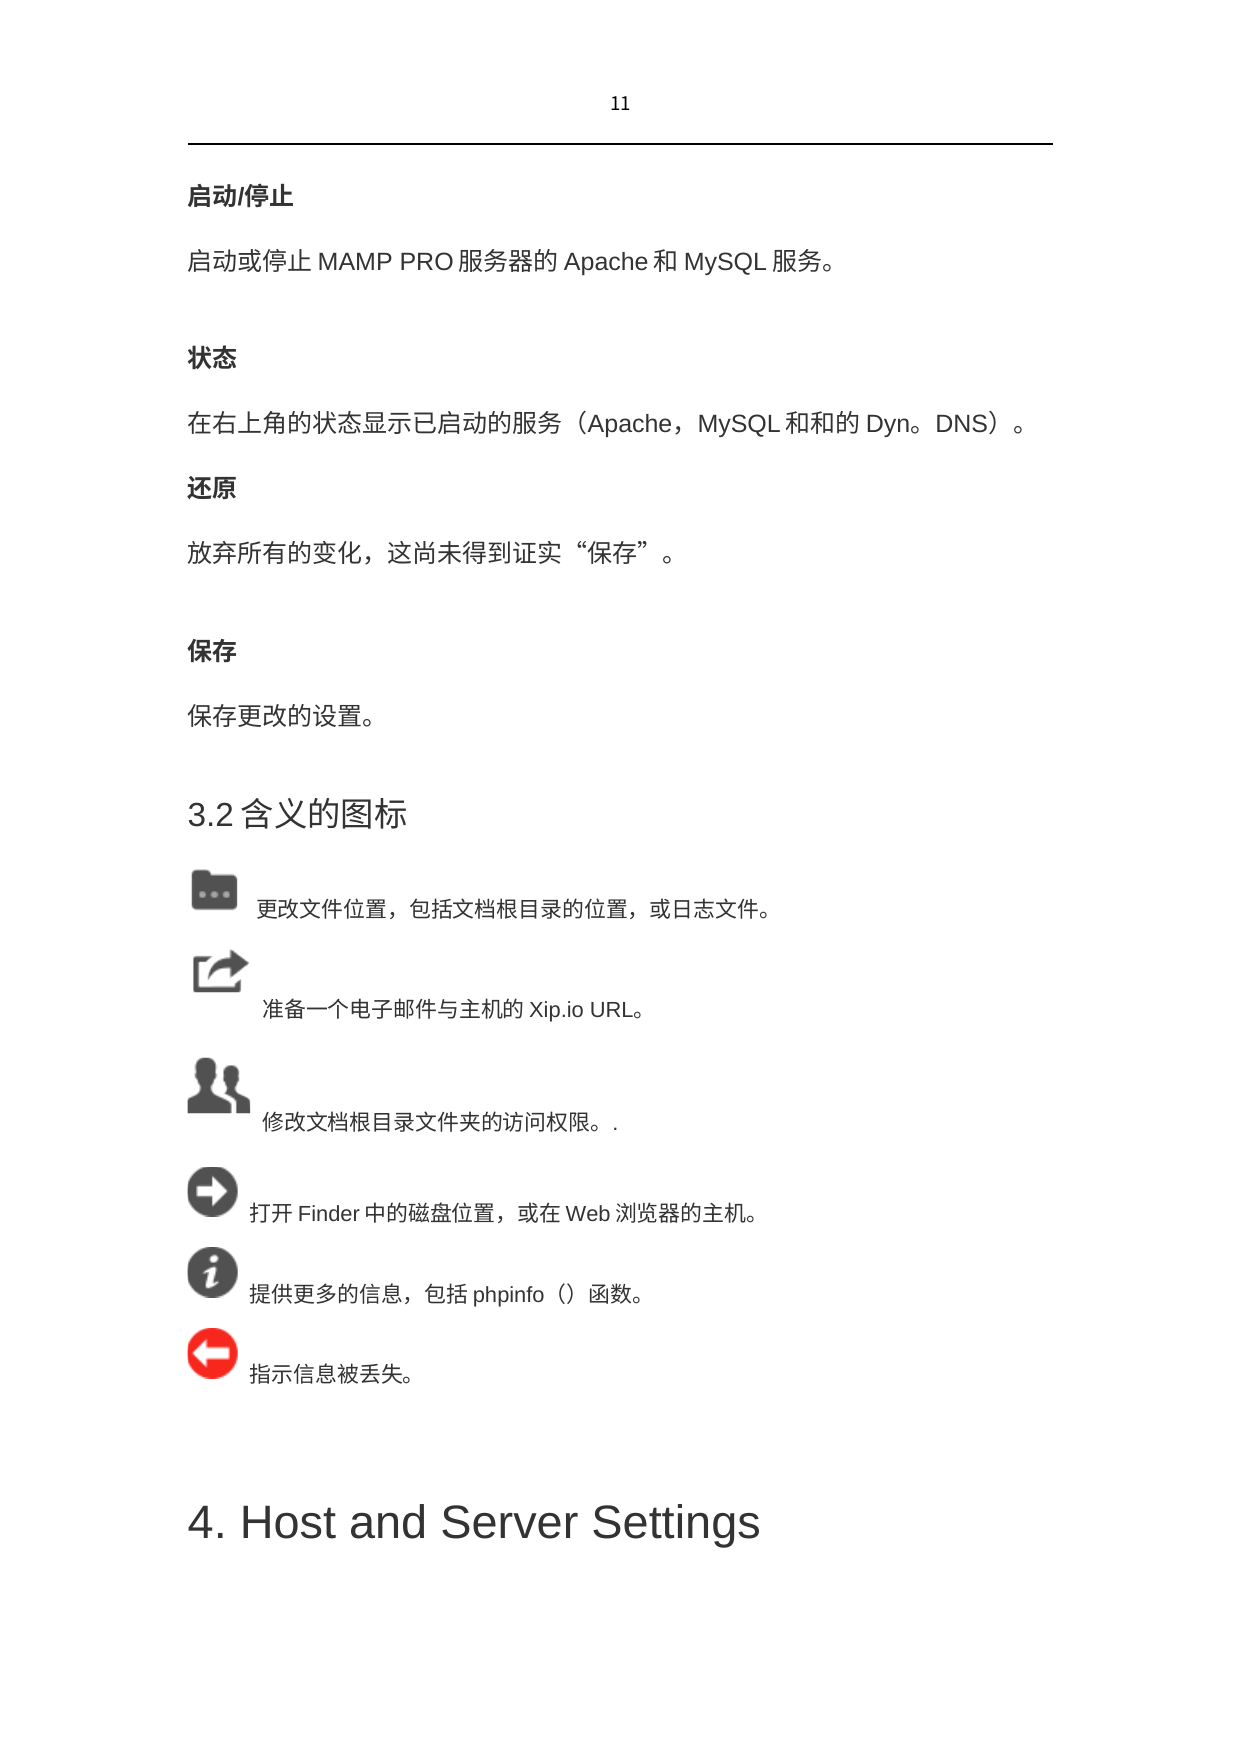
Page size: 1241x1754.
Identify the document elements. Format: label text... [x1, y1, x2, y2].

text 指示信息被丢失。 [187, 1328, 1053, 1458]
picture [187, 1167, 238, 1217]
text 更改文件位置，包括文档根目录的位置，或日志文件。 [187, 860, 1053, 925]
text 启动或停止MAMP PRO服务器的Apache和MySQL服务。 [187, 227, 1053, 292]
text 状态 [187, 324, 1053, 389]
picture [187, 1247, 238, 1298]
text 提供更多的信息，包括phpinfo（）函数。 [187, 1248, 1053, 1313]
text 保存更改的设置。 [187, 682, 1053, 747]
text 还原 [187, 454, 1053, 519]
text 修改文档根目录文件夹的访问权限。. [187, 1054, 1053, 1151]
text 在右上角的状态显示已启动的服务（Apache，MySQL和和的Dyn。DNS）。 [187, 389, 1053, 454]
text 保存 [187, 617, 1053, 682]
picture [187, 1328, 238, 1379]
picture [187, 940, 251, 1004]
picture [187, 860, 244, 917]
text 4. Host and Server Settings [187, 1489, 1053, 1554]
picture [187, 1053, 251, 1117]
text 启动/停止 [187, 162, 1053, 227]
text 放弃所有的变化，这尚未得到证实“保存”。 [187, 519, 1053, 584]
text 3.2含义的图标 [187, 779, 1053, 844]
text 打开Finder中的磁盘位置，或在Web浏览器的主机。 [187, 1167, 1053, 1232]
text 准备一个电子邮件与主机的Xip.io URL。 [187, 941, 1053, 1038]
